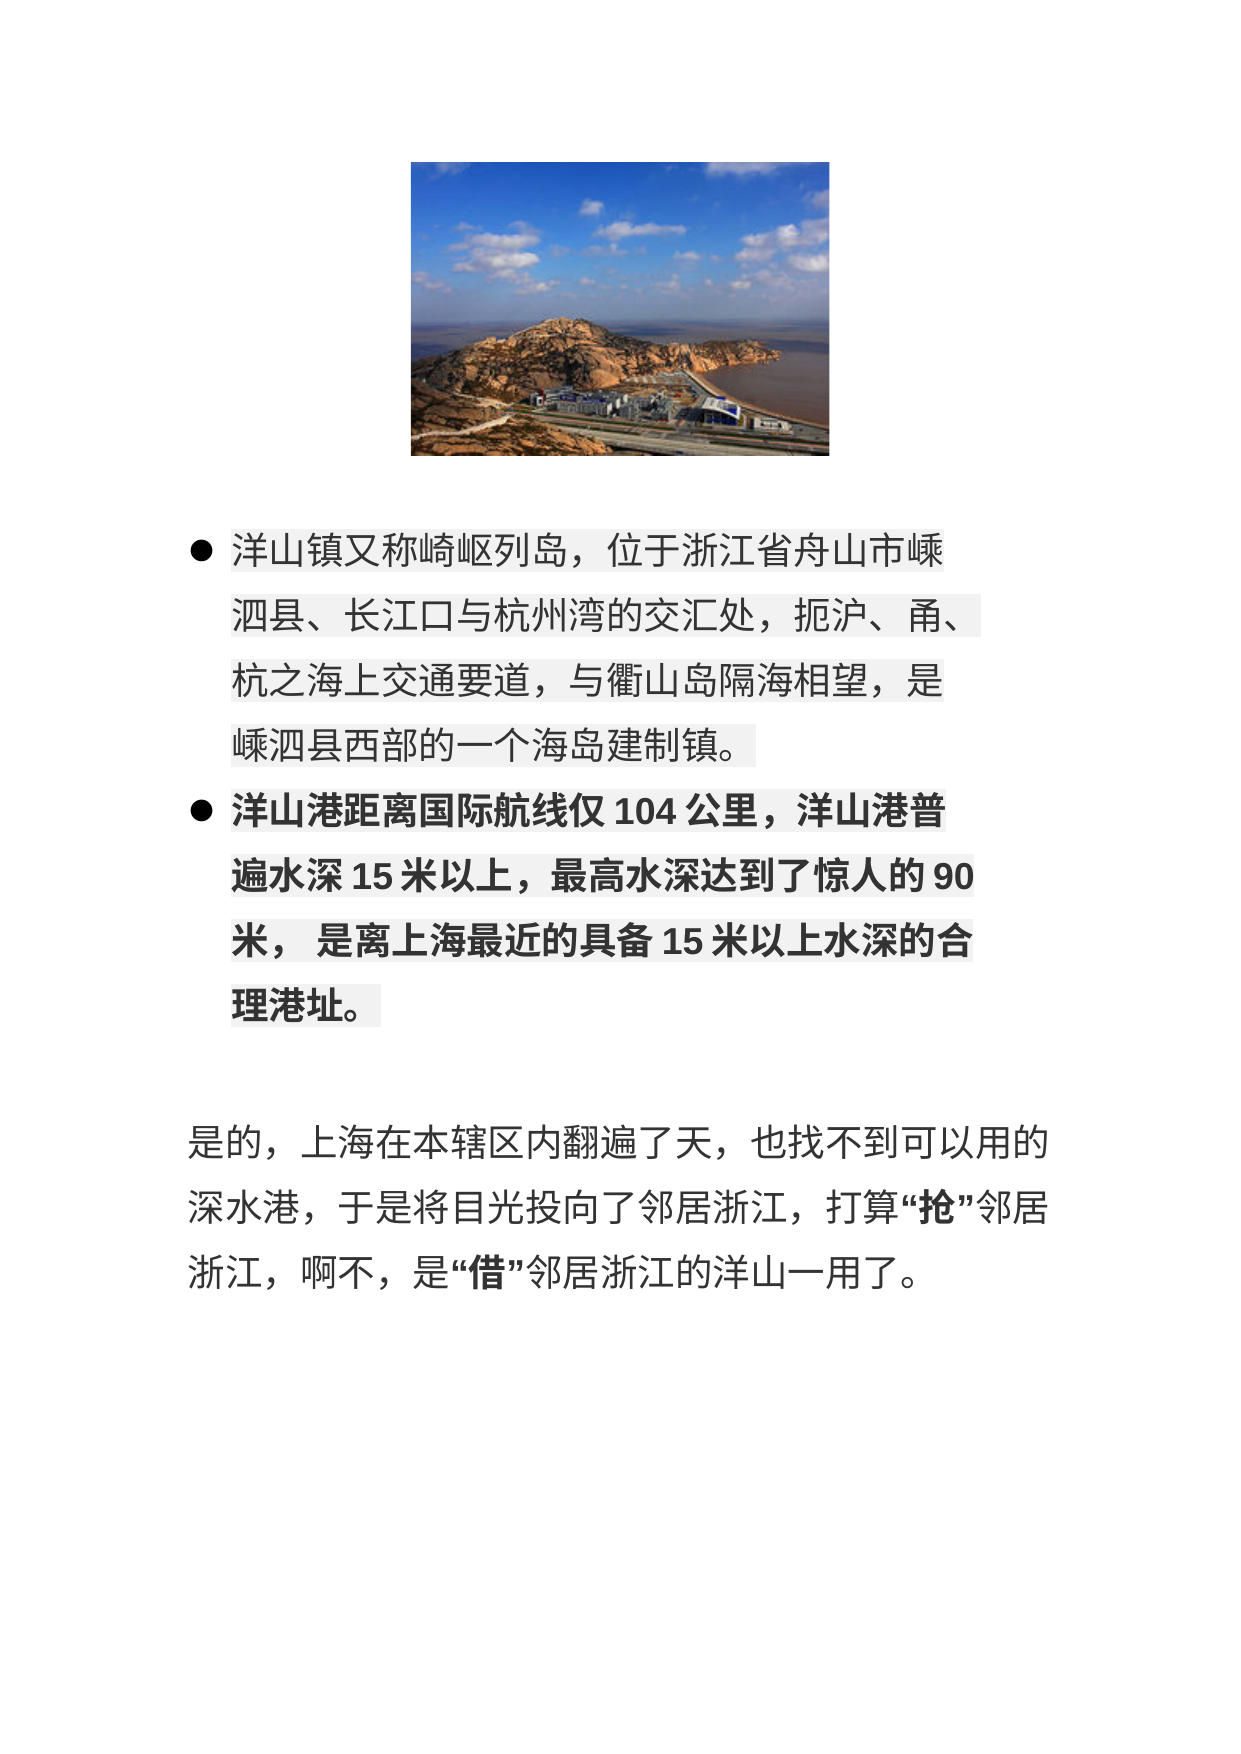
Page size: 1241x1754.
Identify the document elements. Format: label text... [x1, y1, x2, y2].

text 是的，上海在本辖区内翻遍了天，也找不到可以用的深水港，于是将目光投向了邻居浙江，打算“抢”邻居浙江，啊不，是“借”邻居浙江的洋山一用了。 [187, 1110, 1053, 1305]
list 洋山镇又称崎岖列岛，位于浙江省舟山市嵊泗县、长江口与杭州湾的交汇处，扼沪、甬、杭之海上交通要道，与衢山岛隔海相望，是嵊泗县西部的一个海岛建制镇。 [187, 518, 978, 778]
list 洋山港距离国际航线仅104公里，洋山港普遍水深15米以上，最高水深达到了惊人的90米， 是离上海最近的具备15米以上水深的合理港址。 [187, 778, 978, 1038]
picture [410, 162, 830, 456]
